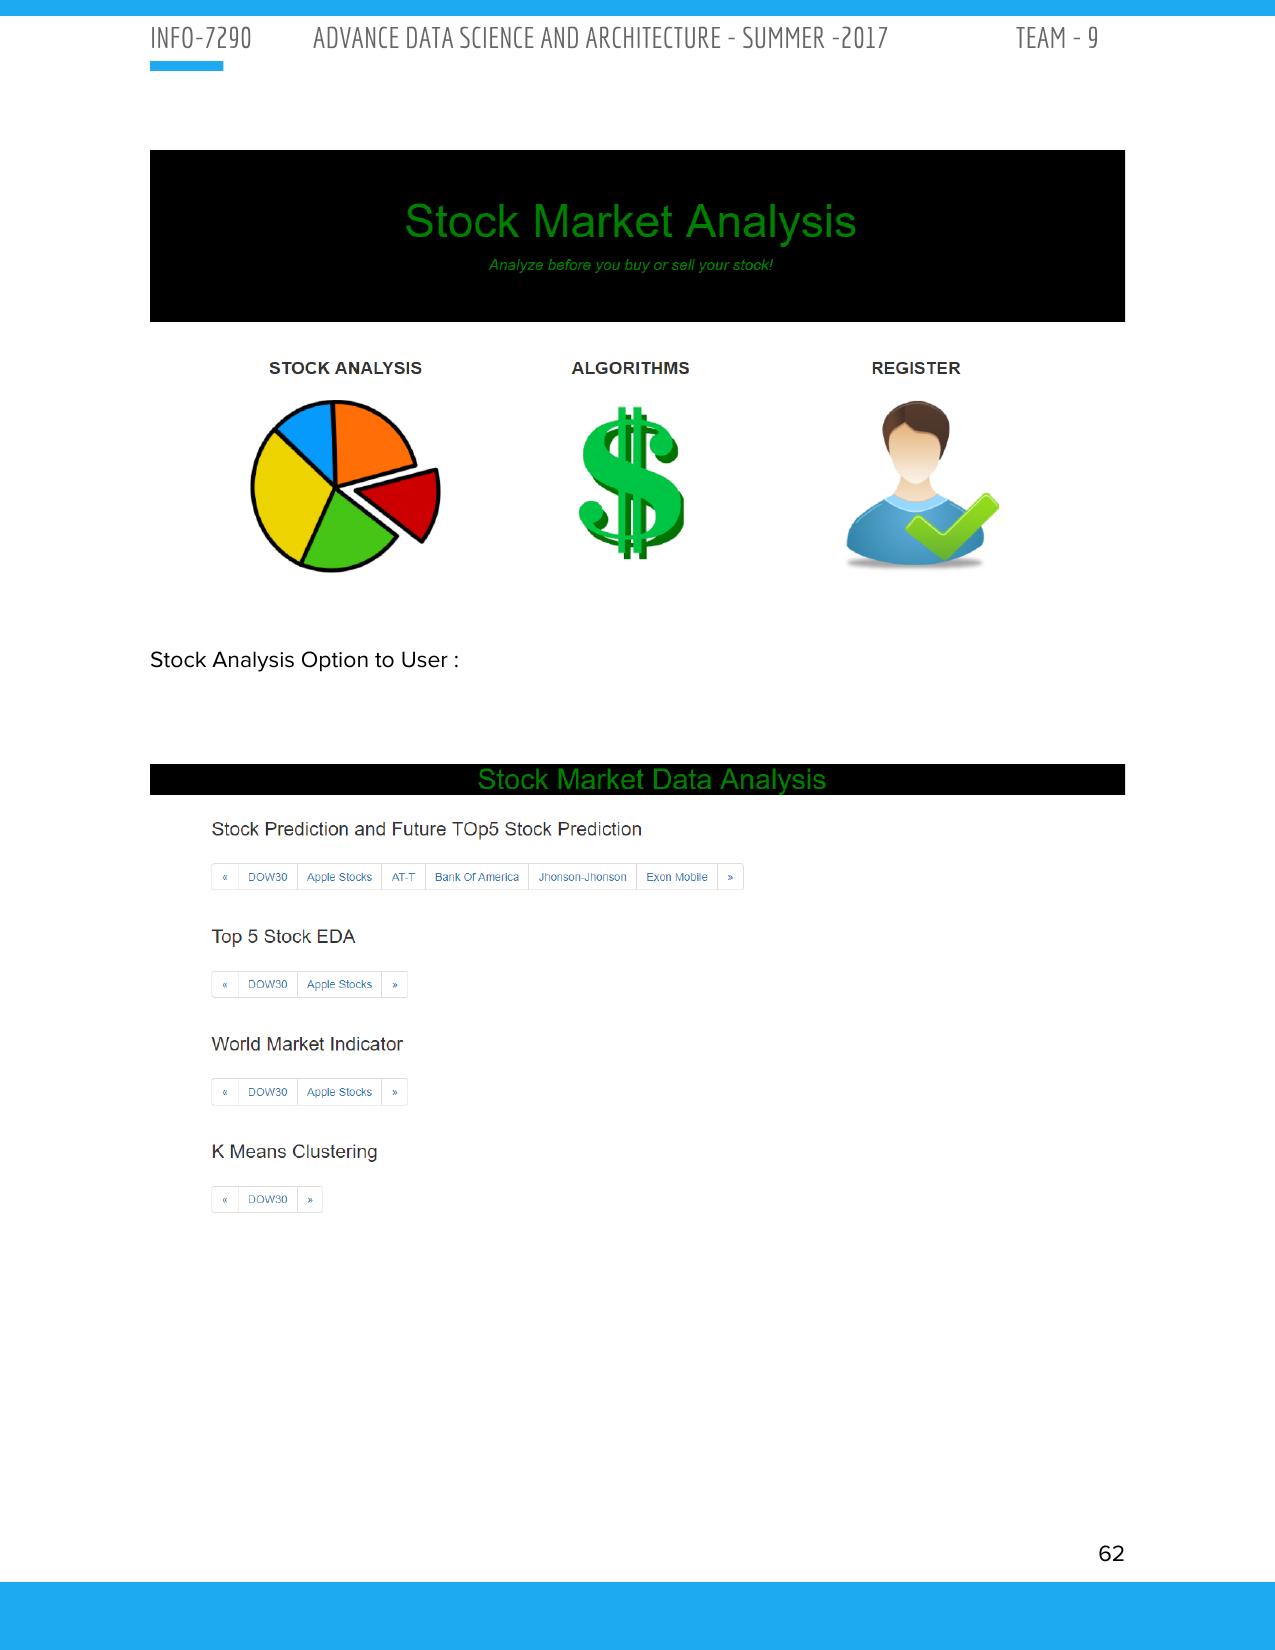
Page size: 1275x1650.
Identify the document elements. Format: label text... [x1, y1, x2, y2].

picture [0, 1582, 1275, 1650]
picture [150, 61, 224, 71]
picture [0, 0, 1275, 16]
picture [150, 150, 1125, 619]
text Stock Analysis Option to User : [150, 647, 1125, 674]
picture [150, 758, 1125, 1242]
